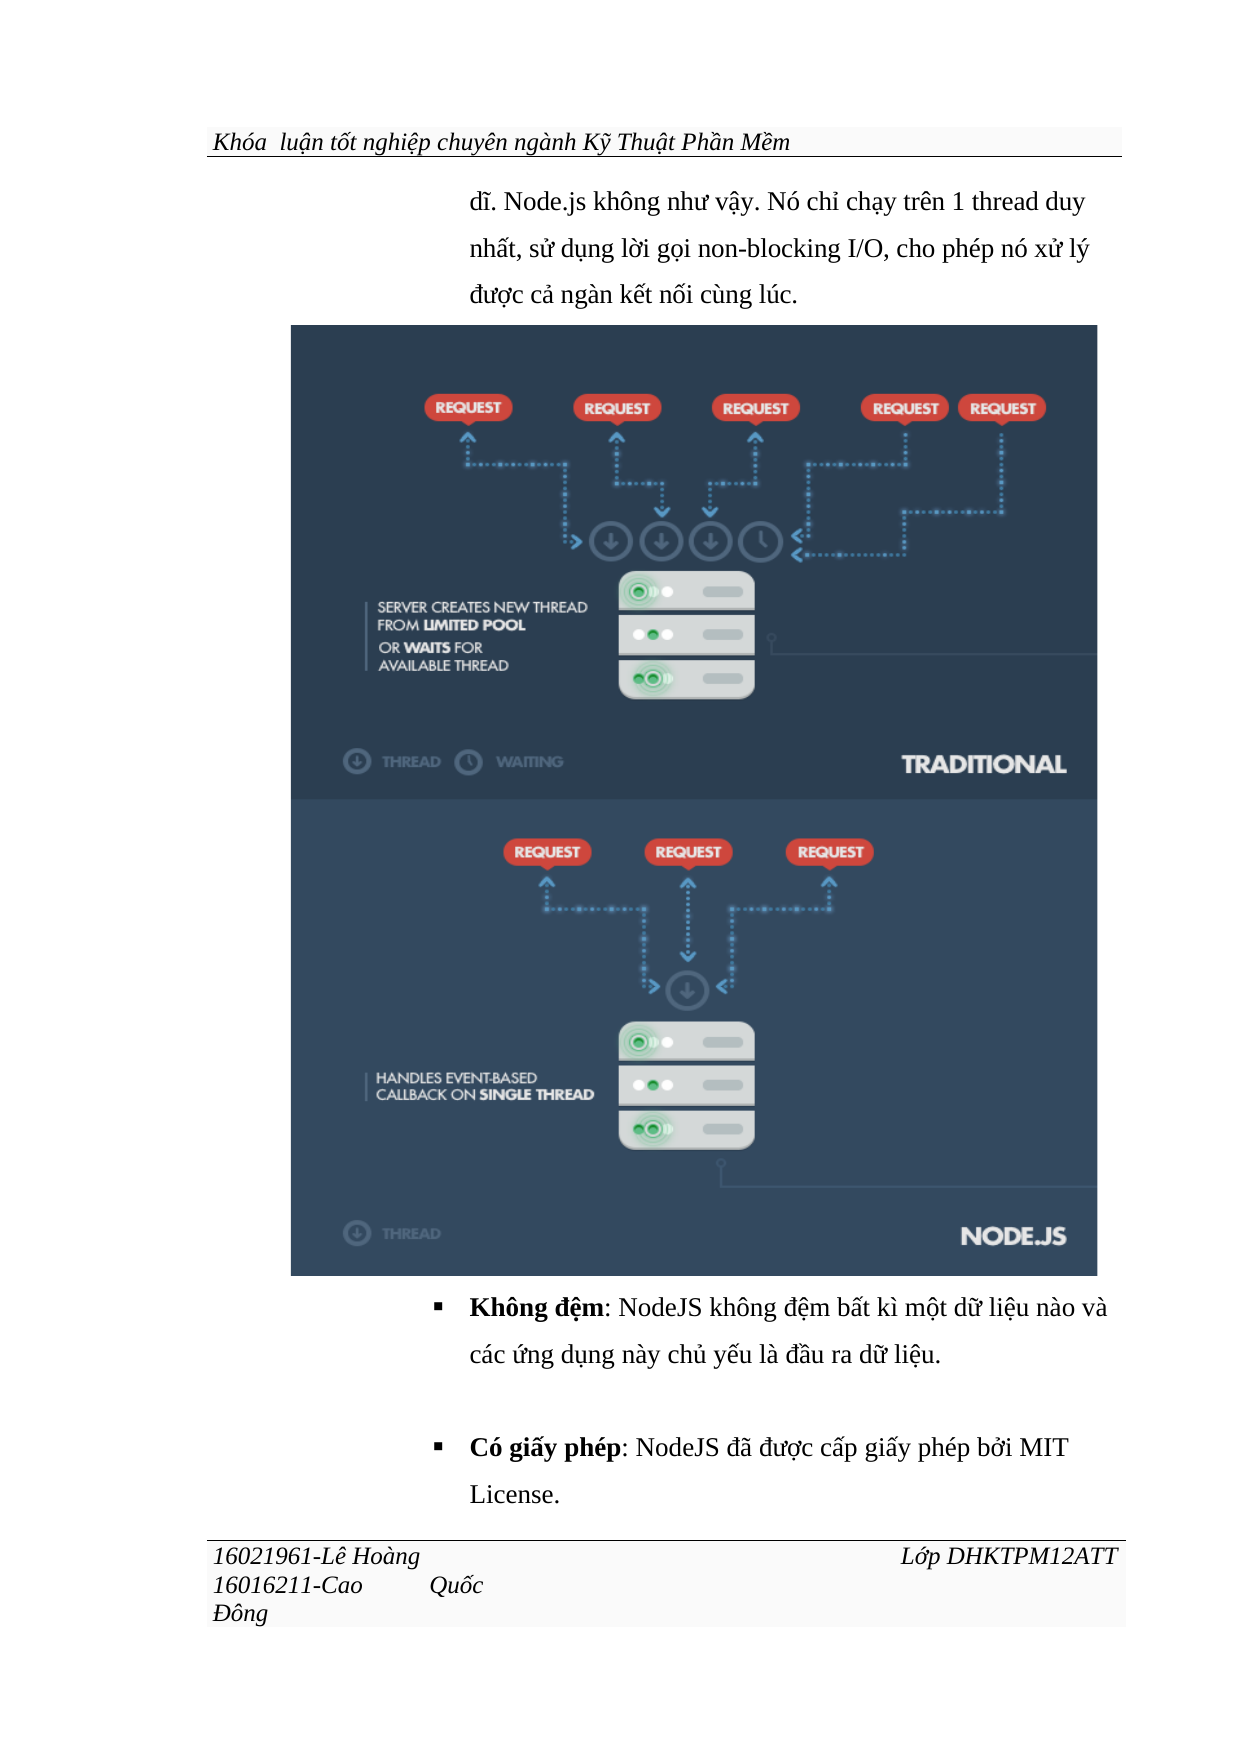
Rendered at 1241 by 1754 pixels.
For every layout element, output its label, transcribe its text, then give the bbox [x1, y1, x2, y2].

list Không đệm: NodeJS không đệm bất kì một dữ liệu nào và các ứng dụng này chủ yếu là đầu ra dữ liệu. [432, 1291, 1122, 1369]
picture [290, 325, 1098, 1276]
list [432, 185, 1122, 310]
list Có giấy phép: NodeJS đã được cấp giấy phép bởi MIT License. [432, 1432, 1122, 1509]
